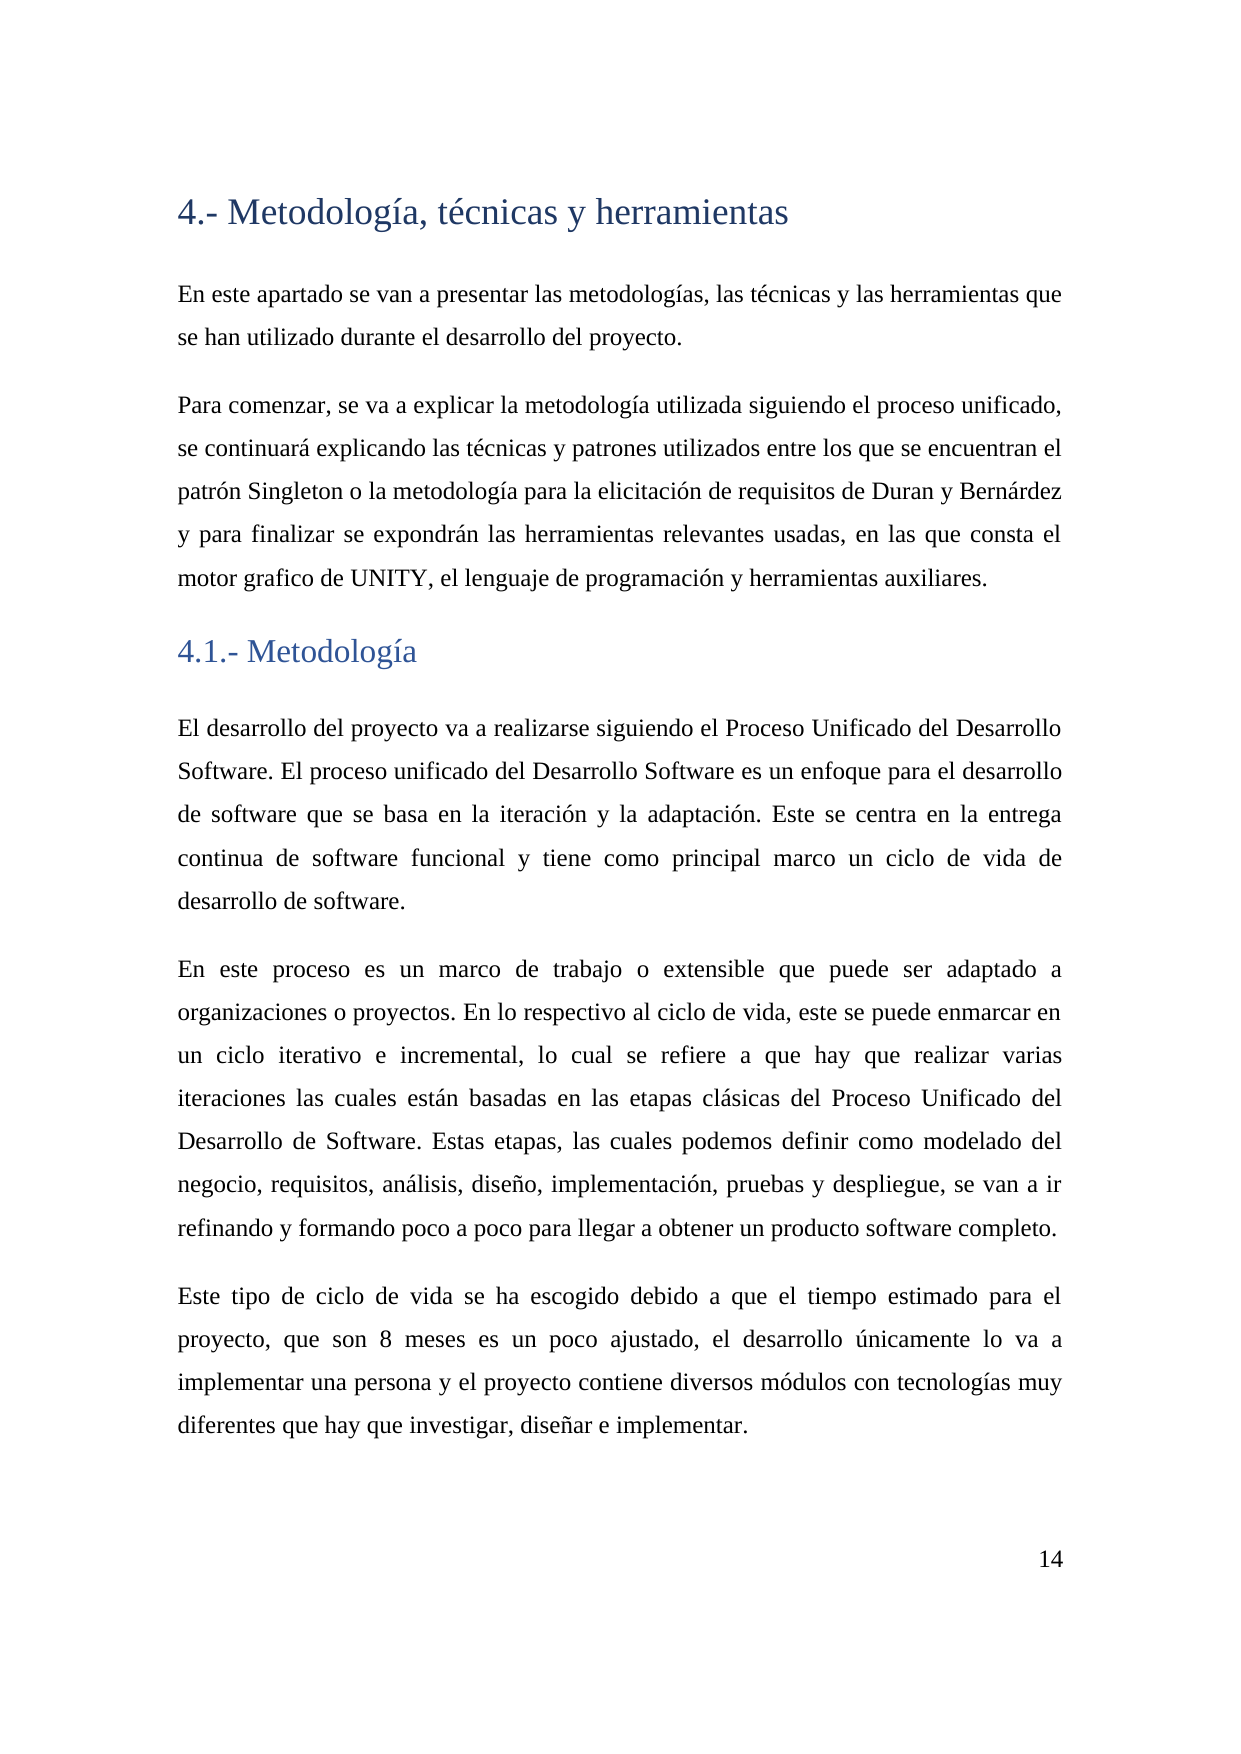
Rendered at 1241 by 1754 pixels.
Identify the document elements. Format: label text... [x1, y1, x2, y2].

text Este tipo de ciclo de vida se ha escogido debido a que el tiempo estimado para el proyecto, que son 8 meses es un poco ajustado, el desarrollo únicamente lo va a implementar una persona y el proyecto contiene diversos módulos con tecnologías muy diferentes que hay que investigar, diseñar e implementar. [177, 1281, 1063, 1439]
subtitle 4.- Metodología, técnicas y herramientas [177, 189, 1063, 232]
text El desarrollo del proyecto va a realizarse siguiendo el Proceso Unificado del Desarrollo Software. El proceso unificado del Desarrollo Software es un enfoque para el desarrollo de software que se basa en la iteración y la adaptación. Este se centra en la entrega continua de software funcional y tiene como principal marco un ciclo de vida de desarrollo de software. [177, 713, 1063, 914]
text En este proceso es un marco de trabajo o extensible que puede ser adaptado a organizaciones o proyectos. En lo respectivo al ciclo de vida, este se puede enmarcar en un ciclo iterativo e incremental, lo cual se refiere a que hay que realizar varias iteraciones las cuales están basadas en las etapas clásicas del Proceso Unificado del Desarrollo de Software. Estas etapas, las cuales podemos definir como modelado del negocio, requisitos, análisis, diseño, implementación, pruebas y despliegue, se van a ir refinando y formando poco a poco para llegar a obtener un producto software completo. [177, 954, 1063, 1241]
text En este apartado se van a presentar las metodologías, las técnicas y las herramientas que se han utilizado durante el desarrollo del proyecto. [177, 279, 1063, 351]
text Para comenzar, se va a explicar la metodología utilizada siguiendo el proceso unificado, se continuará explicando las técnicas y patrones utilizados entre los que se encuentran el patrón Singleton o la metodología para la elicitación de requisitos de Duran y Bernárdez y para finalizar se expondrán las herramientas relevantes usadas, en las que consta el motor grafico de UNITY, el lenguaje de programación y herramientas auxiliares. [177, 390, 1063, 591]
subtitle 4.1.- Metodología [177, 631, 1063, 669]
